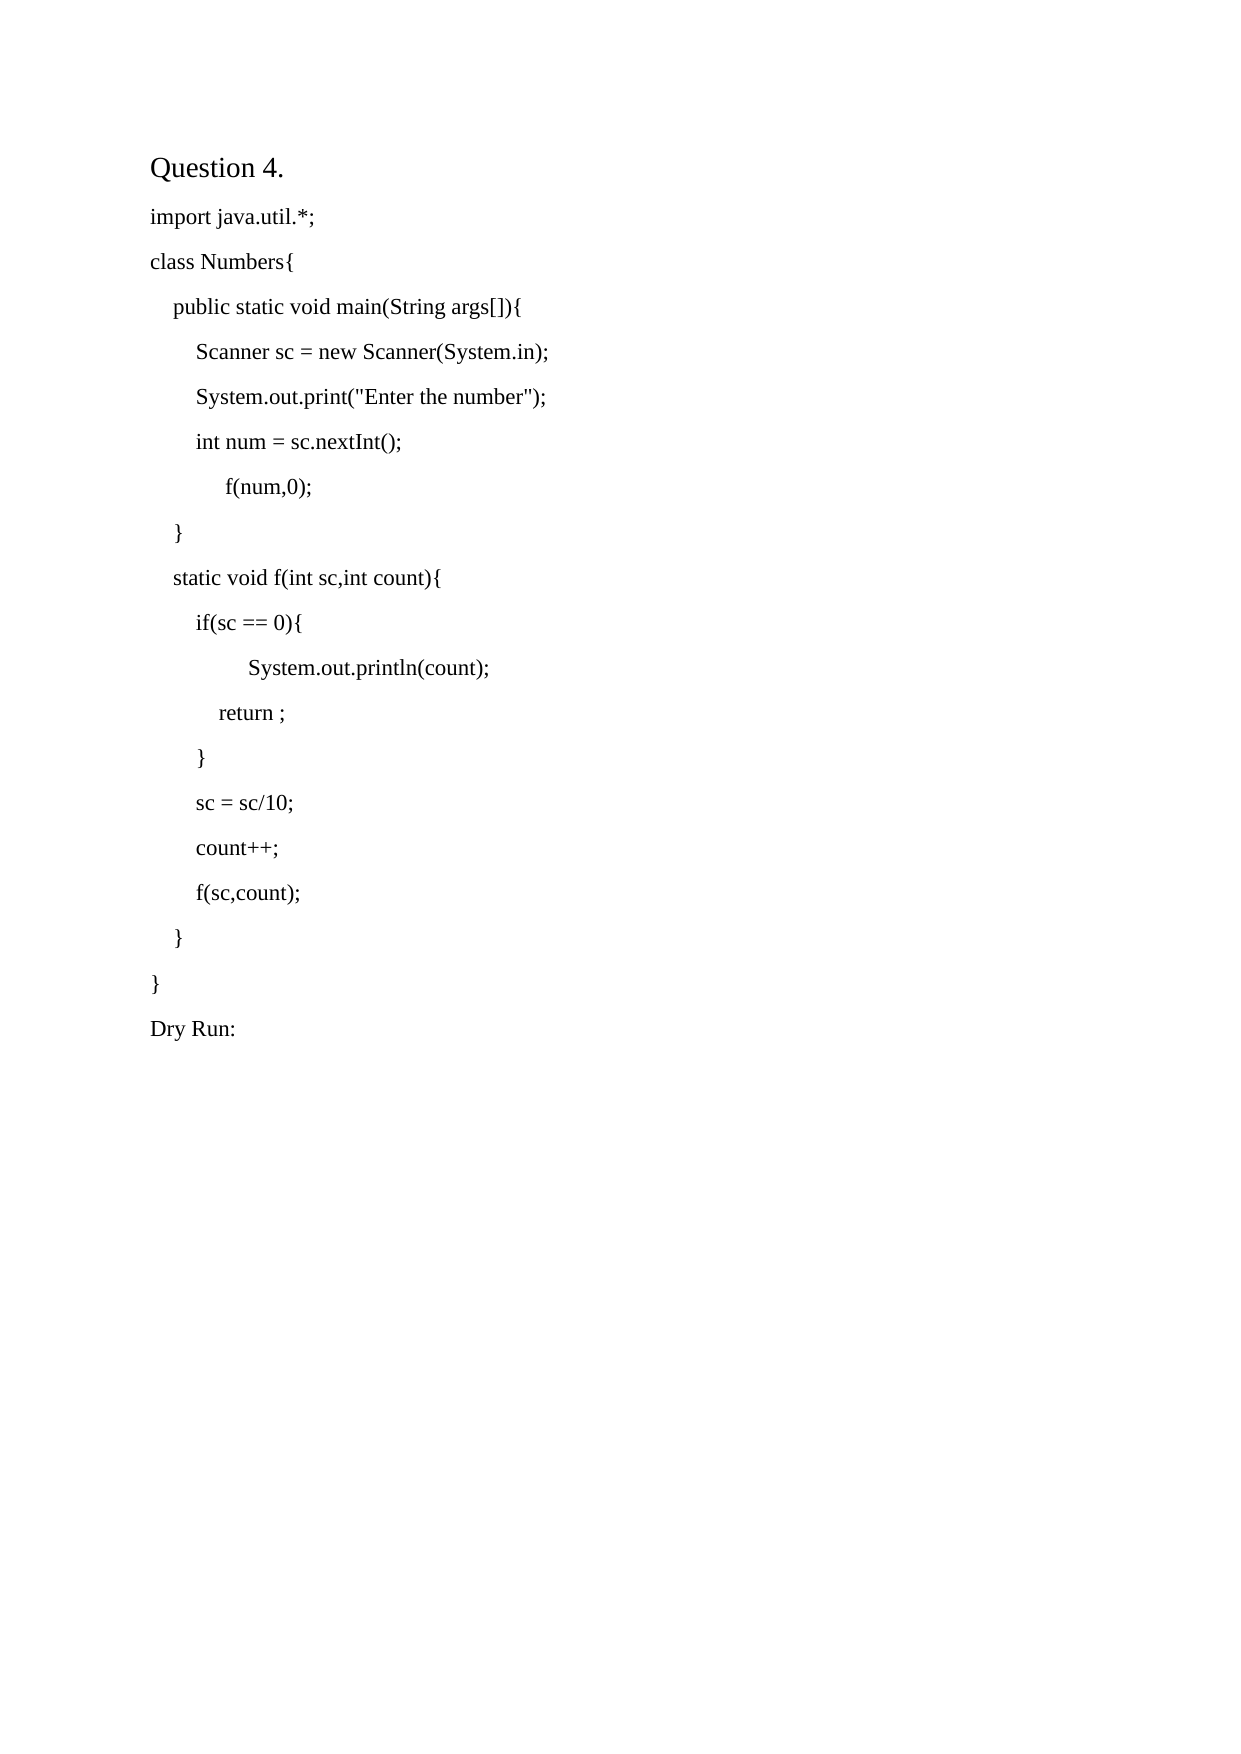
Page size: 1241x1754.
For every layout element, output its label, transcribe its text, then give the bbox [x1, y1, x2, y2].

text } [150, 518, 1090, 545]
text Question 4. [150, 150, 1090, 183]
text class Numbers{ [150, 248, 1090, 274]
text } [150, 744, 1090, 770]
text } [150, 924, 1090, 951]
text static void f(int sc,int count){ [150, 564, 1090, 590]
text count++; [150, 834, 1090, 861]
text return ; [150, 699, 1090, 725]
text int num = sc.nextInt(); [150, 428, 1090, 455]
text if(sc == 0){ [150, 609, 1090, 635]
text import java.util.*; [150, 203, 1090, 229]
text f(sc,count); [150, 879, 1090, 906]
text public static void main(String args[]){ [150, 293, 1090, 319]
text Scanner sc = new Scanner(System.in); [150, 338, 1090, 364]
text } [150, 969, 1090, 996]
text Dry Run: [150, 1015, 1090, 1041]
text System.out.println(count); [150, 654, 1090, 680]
text f(num,0); [150, 473, 1090, 500]
text System.out.print("Enter the number"); [150, 383, 1090, 409]
text sc = sc/10; [150, 789, 1090, 816]
